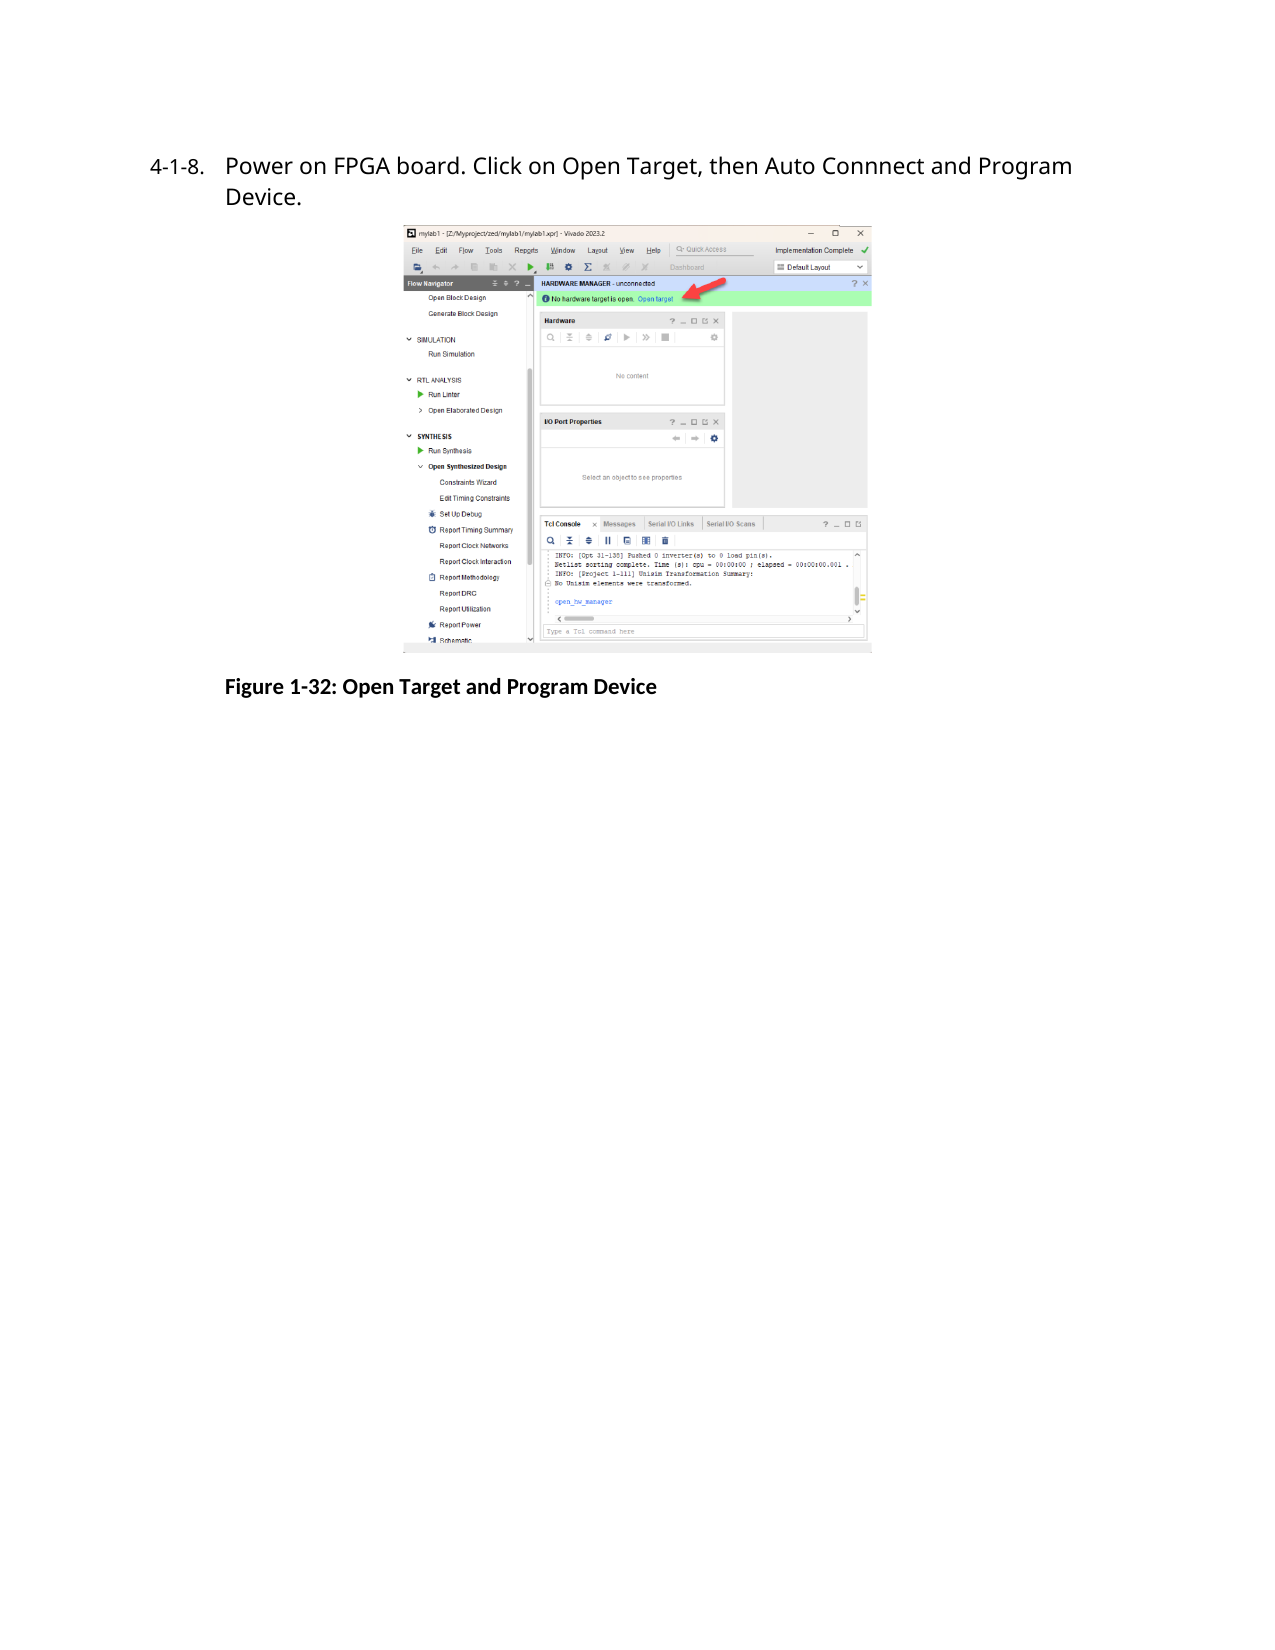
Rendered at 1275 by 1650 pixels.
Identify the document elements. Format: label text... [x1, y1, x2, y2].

text 4-1-8. Power on FPGA board. Click on Open Target, then Auto Connnect and Program Device. [150, 150, 1125, 212]
picture [403, 225, 872, 653]
text Figure 1-32: Open Target and Program Device [225, 672, 1125, 700]
